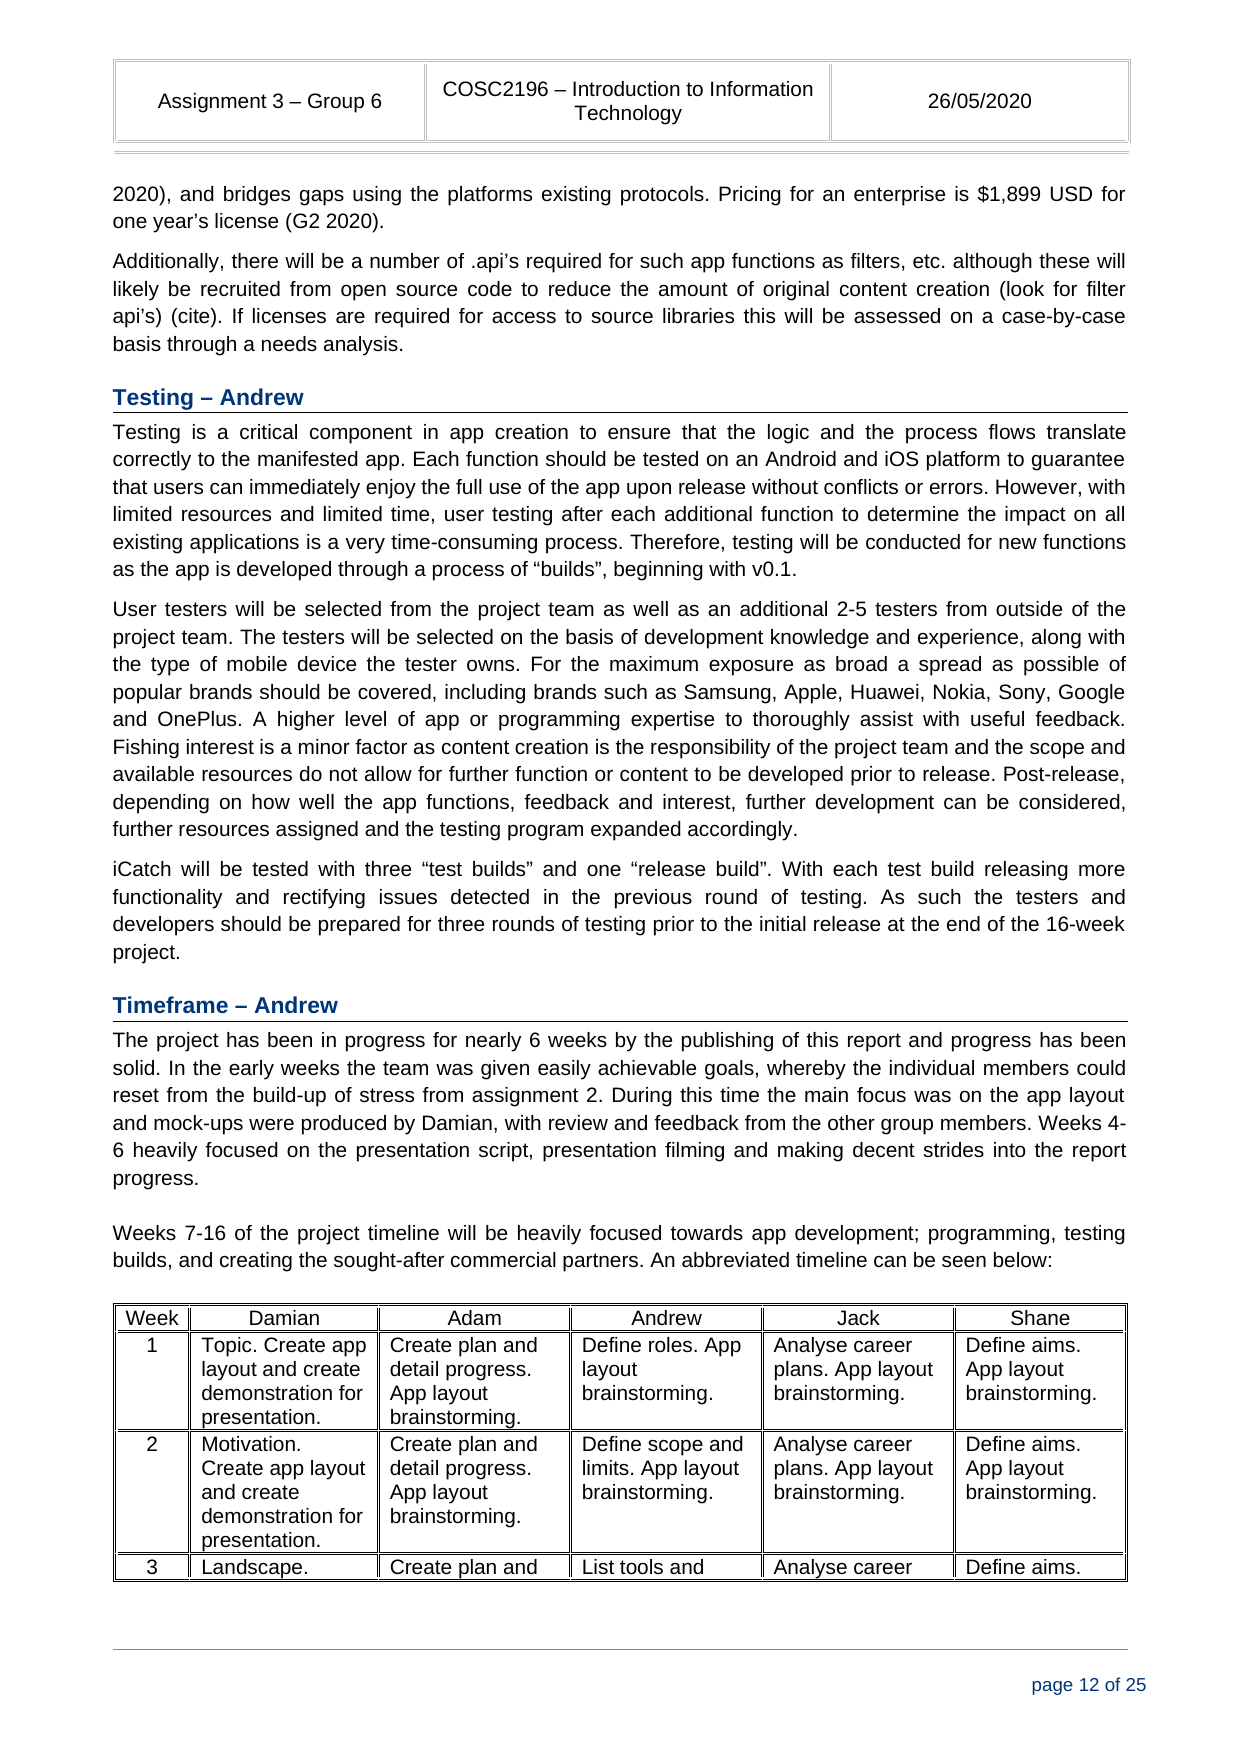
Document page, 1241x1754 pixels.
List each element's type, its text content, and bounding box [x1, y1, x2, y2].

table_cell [954, 1552, 1125, 1579]
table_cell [190, 1555, 378, 1579]
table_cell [762, 1555, 954, 1579]
text Additionally, there will be a number of .api’s required for such app functions as filters, etc. although these will likely be recruited from open source code to reduce the amount of original content creation (look for filter api’s) (cite). If licenses are required for access to source libraries this will be assessed on a case-by-case basis through a needs analysis. [112, 249, 1128, 355]
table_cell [570, 1555, 762, 1579]
table_cell Define scope and limits. App layout brainstorming. [572, 1432, 761, 1552]
table_header Damian [190, 1306, 378, 1330]
table_cell Create plan and detail progress. App layout brainstorming. [380, 1432, 569, 1552]
table_cell Define roles. App layout brainstorming. [572, 1333, 761, 1429]
text Testing is a critical component in app creation to ensure that the logic and the process flows translate correctly to the manifested app. Each function should be tested on an Android and iOS platform to guarantee that users can immediately enjoy the full use of the app upon release without conflicts or errors. However, with limited resources and limited time, user testing after each additional function to determine the impact on all existing applications is a very time-consuming process. Therefore, testing will be conducted for new functions as the app is developed through a process of “builds”, beginning with v0.1. [112, 420, 1128, 581]
text Weeks 7-16 of the project timeline will be heavily focused towards app development; programming, testing builds, and creating the sought-after commercial partners. An abbreviated timeline can be seen below: [112, 1220, 1128, 1272]
table_cell Analyse career plans. App layout brainstorming. [764, 1432, 953, 1552]
table_header Shane [954, 1306, 1125, 1330]
table_cell Define aims. App layout brainstorming. [954, 1429, 1126, 1552]
text User testers will be selected from the project team as well as an additional 2-5 testers from outside of the project team. The testers will be selected on the basis of development knowledge and experience, along with the type of mobile device the tester owns. For the maximum exposure as broad a spread as possible of popular brands should be covered, including brands such as Samsung, Apple, Huawei, Nokia, Sony, Google and OnePlus. A higher level of app or programming expertise to thoroughly assist with useful feedback. Fishing interest is a minor factor as content creation is the responsibility of the project team and the scope and available resources do not allow for further function or content to be developed prior to release. Post-release, depending on how well the app functions, feedback and interest, further development can be considered, further resources assigned and the testing program expanded accordingly. [112, 597, 1128, 841]
text iCatch will be tested with three “test builds” and one “release build”. With each test build releasing more functionality and rectifying issues detected in the previous round of testing. As such the testers and developers should be prepared for three rounds of testing prior to the initial release at the end of the 16-week project. [112, 857, 1128, 964]
table_cell Create plan and detail progress. App layout brainstorming. [380, 1333, 569, 1429]
subtitle Testing – Andrew [112, 384, 1128, 413]
table_cell 2 [114, 1429, 190, 1552]
table_header Jack [762, 1306, 954, 1330]
table_cell Topic. Create app layout and create demonstration for presentation. [191, 1333, 377, 1429]
table_cell Motivation. Create app layout and create demonstration for presentation. [191, 1432, 377, 1552]
table_header Adam [378, 1306, 570, 1330]
table_header Week [114, 1304, 190, 1330]
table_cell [378, 1555, 570, 1579]
table_cell Define aims. App layout brainstorming. [954, 1330, 1126, 1429]
subtitle Timeframe – Andrew [112, 992, 1128, 1022]
table_cell Analyse career plans. App layout brainstorming. [764, 1333, 953, 1429]
text The project has been in progress for nearly 6 weeks by the publishing of this report and progress has been solid. In the early weeks the team was given easily achievable goals, whereby the individual members could reset from the build-up of stress from assignment 2. During this time the main focus was on the app layout and mock-ups were produced by Damian, with review and feedback from the other group members. Weeks 4-6 heavily focused on the presentation script, presentation filming and making decent strides into the report progress. [112, 1028, 1128, 1189]
table_header Andrew [570, 1306, 762, 1330]
table_cell 1 [114, 1330, 190, 1429]
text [112, 181, 1128, 233]
table_cell 3 [116, 1552, 190, 1579]
